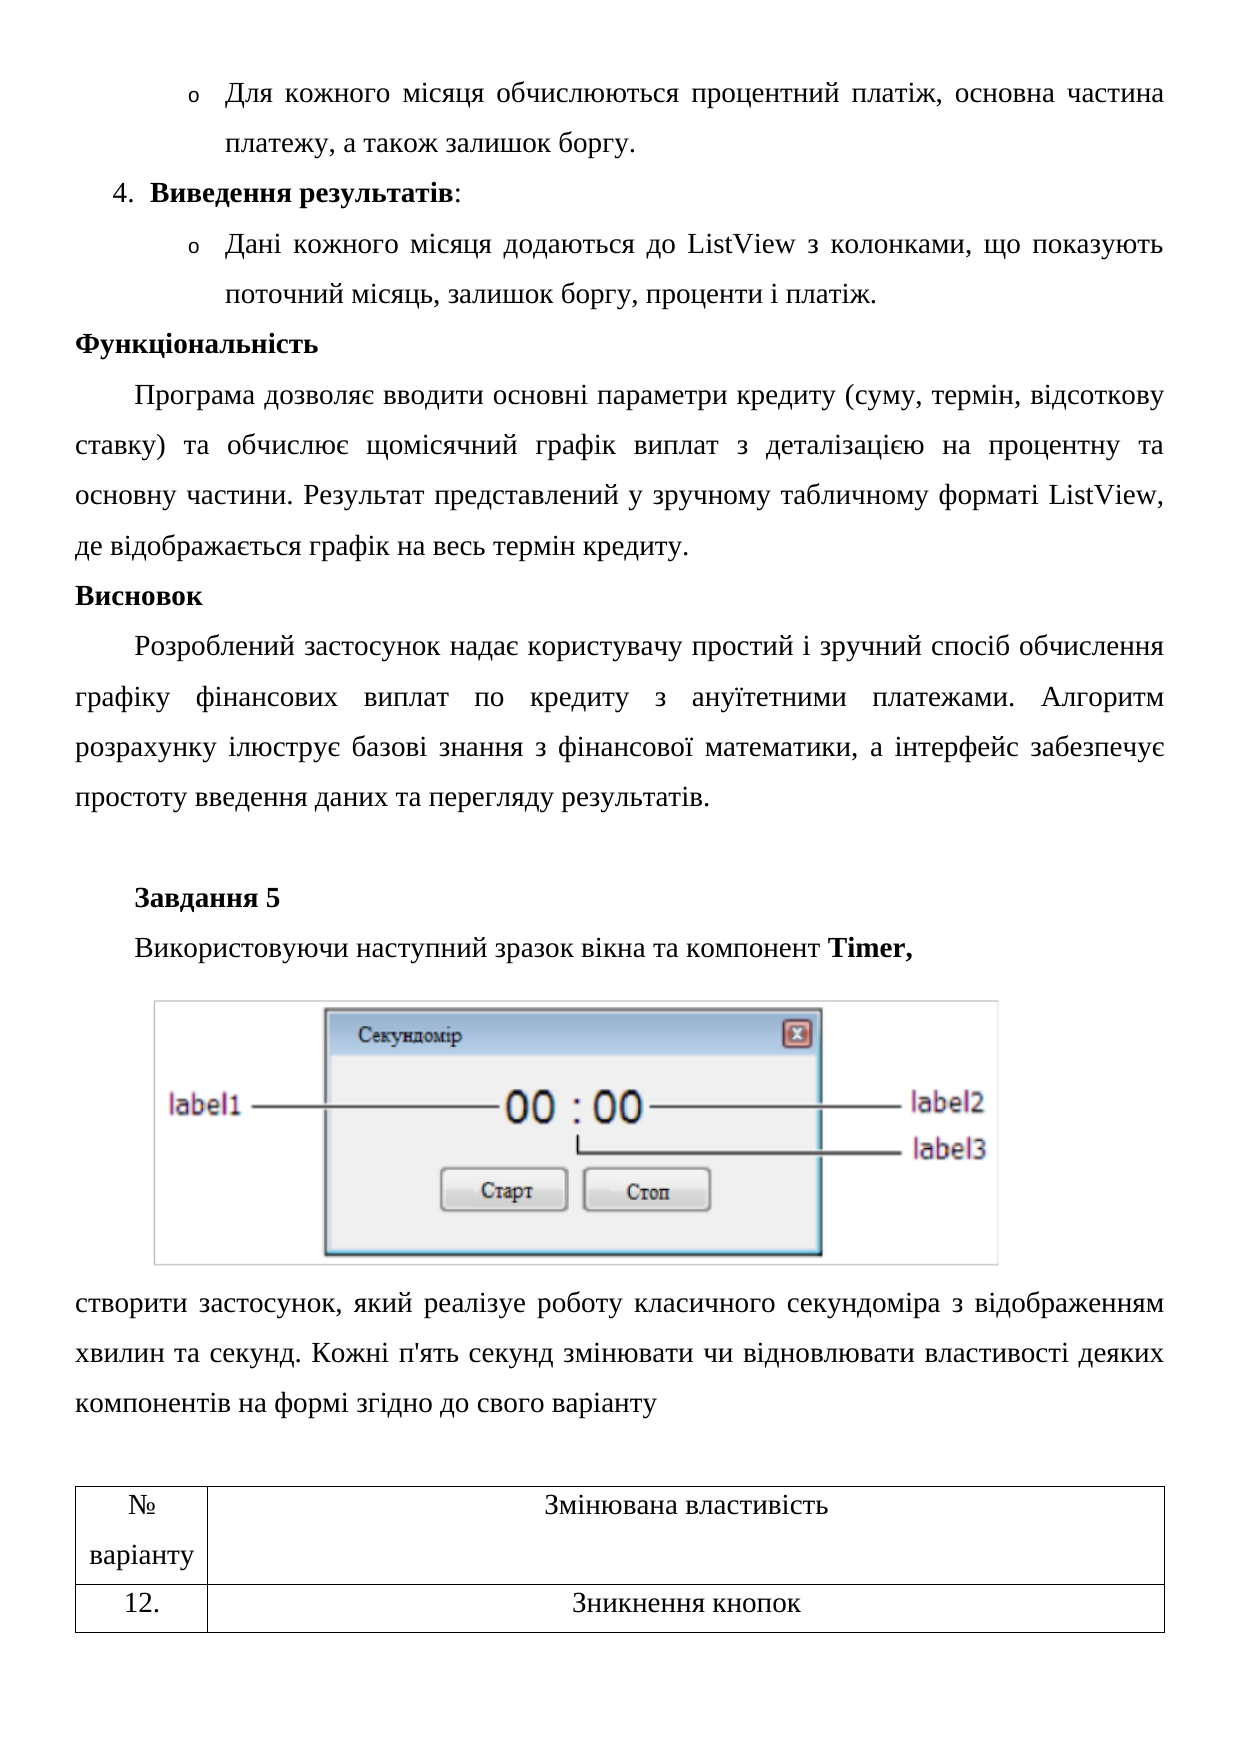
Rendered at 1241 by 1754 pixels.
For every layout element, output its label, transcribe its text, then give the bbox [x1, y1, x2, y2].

text Завдання 5 [75, 880, 1165, 913]
text Розроблений застосунок надає користувачу простий і зручний спосіб обчислення графіку фінансових виплат по кредиту з ануїтетними платежами. Алгоритм розрахунку ілюструє базові знання з фінансової математики, а інтерфейс забезпечує простоту введення даних та перегляду результатів. [75, 628, 1165, 813]
list Дані кожного місяця додаються до ListView з колонками, що показують поточний місяць, залишок боргу, проценти і платіж. [187, 226, 1165, 310]
list Для кожного місяця обчислюються процентний платіж, основна частина платежу, а також залишок боргу. [187, 75, 1165, 159]
list Виведення результатів: [112, 176, 1165, 209]
table_header Змінювана властивість [208, 1487, 1164, 1584]
text Функціональність [75, 327, 1165, 360]
table_header № варіанту [76, 1487, 207, 1584]
text створити застосунок, який реалізуе роботу класичного секундоміра з відображенням хвилин та секунд. Кожні п'ять секунд змінювати чи відновлювати властивості деяких компонентів на формі згідно до свого варіанту [75, 1285, 1165, 1419]
text Програма дозволяє вводити основні параметри кредиту (суму, термін, відсоткову ставку) та обчислює щомісячний графік виплат з деталізацією на процентну та основну частини. Результат представлений у зручному табличному форматі ListView, де відображається графік на весь термін кредиту. [75, 377, 1165, 561]
picture [143, 980, 1097, 1271]
text Використовуючи наступний зразок вікна та компонент Timer, [75, 930, 1165, 964]
table_cell 12. [76, 1585, 207, 1632]
table_cell Зникнення кнопок [208, 1585, 1164, 1632]
text Висновок [75, 578, 1165, 612]
